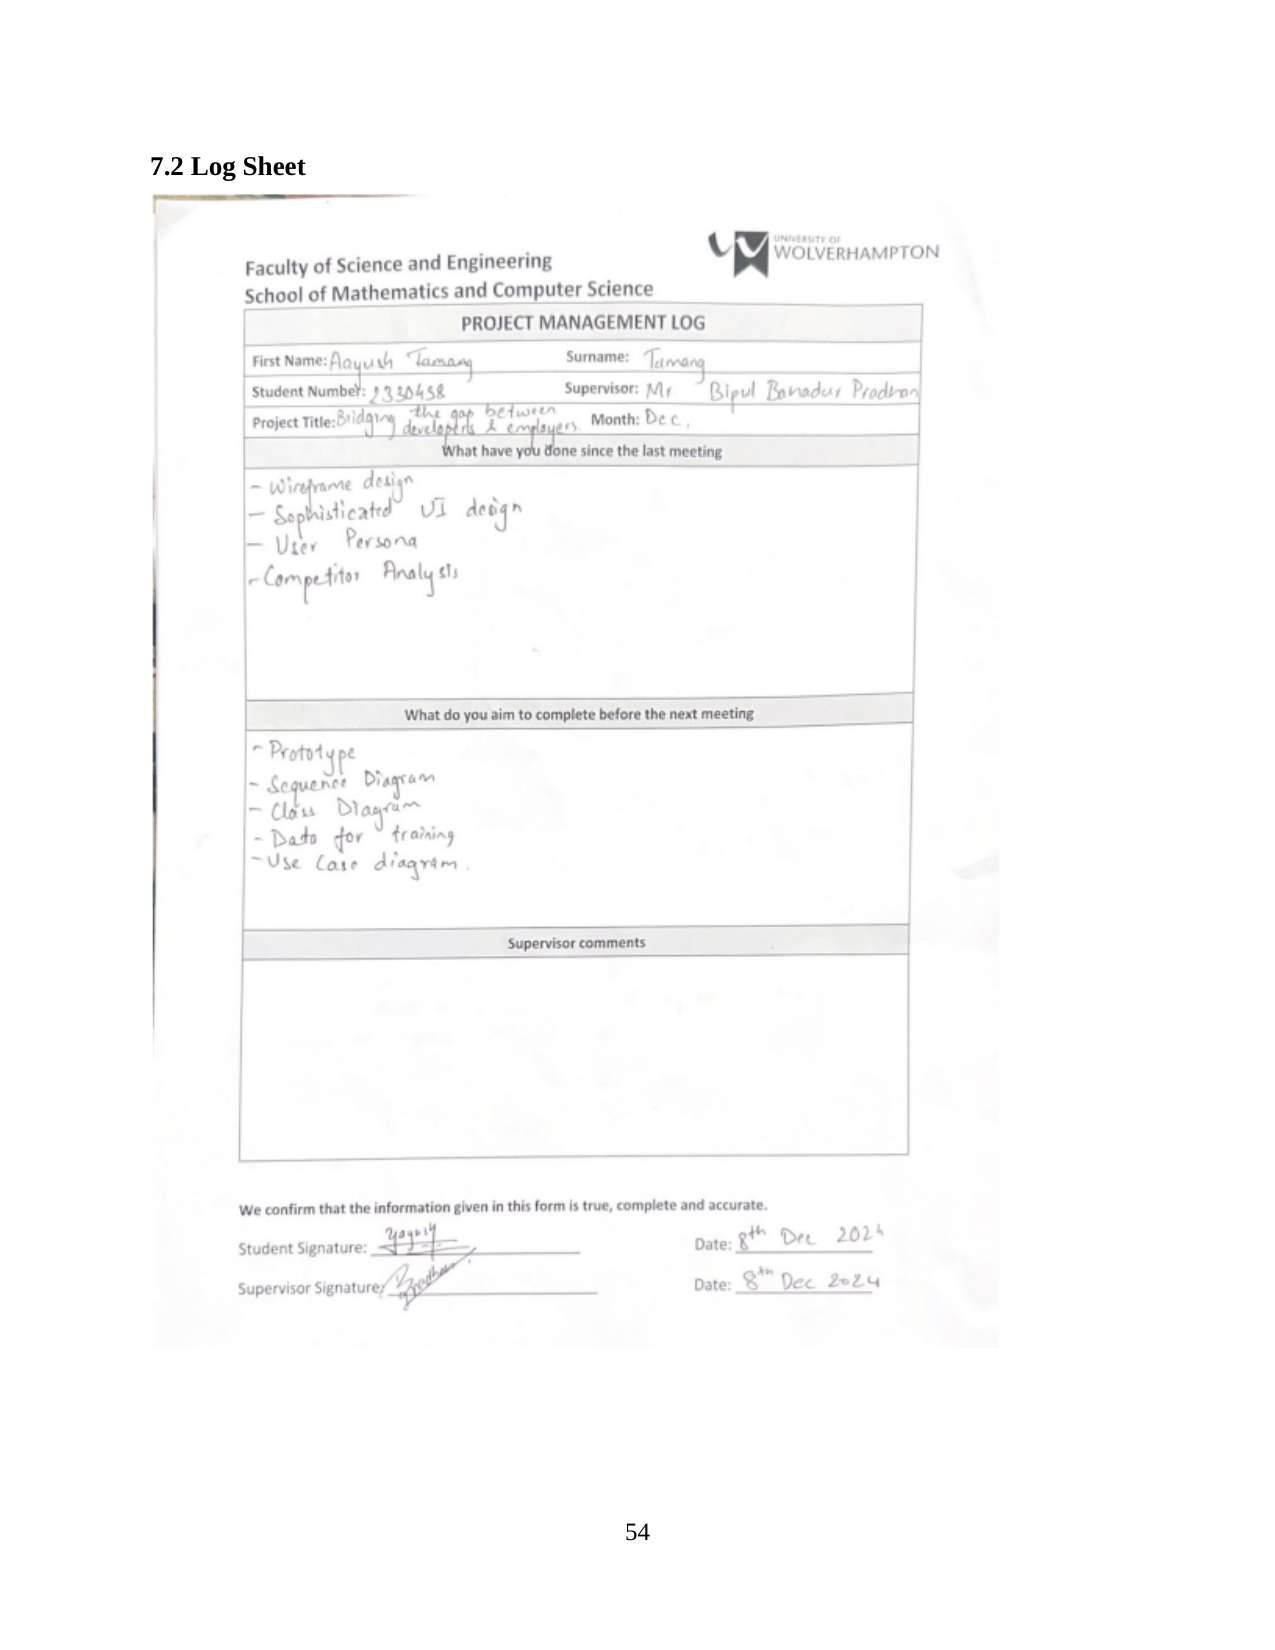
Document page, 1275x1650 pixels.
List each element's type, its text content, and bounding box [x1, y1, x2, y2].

picture [150, 194, 1008, 1348]
subtitle 7.2 Log Sheet [150, 150, 1125, 181]
